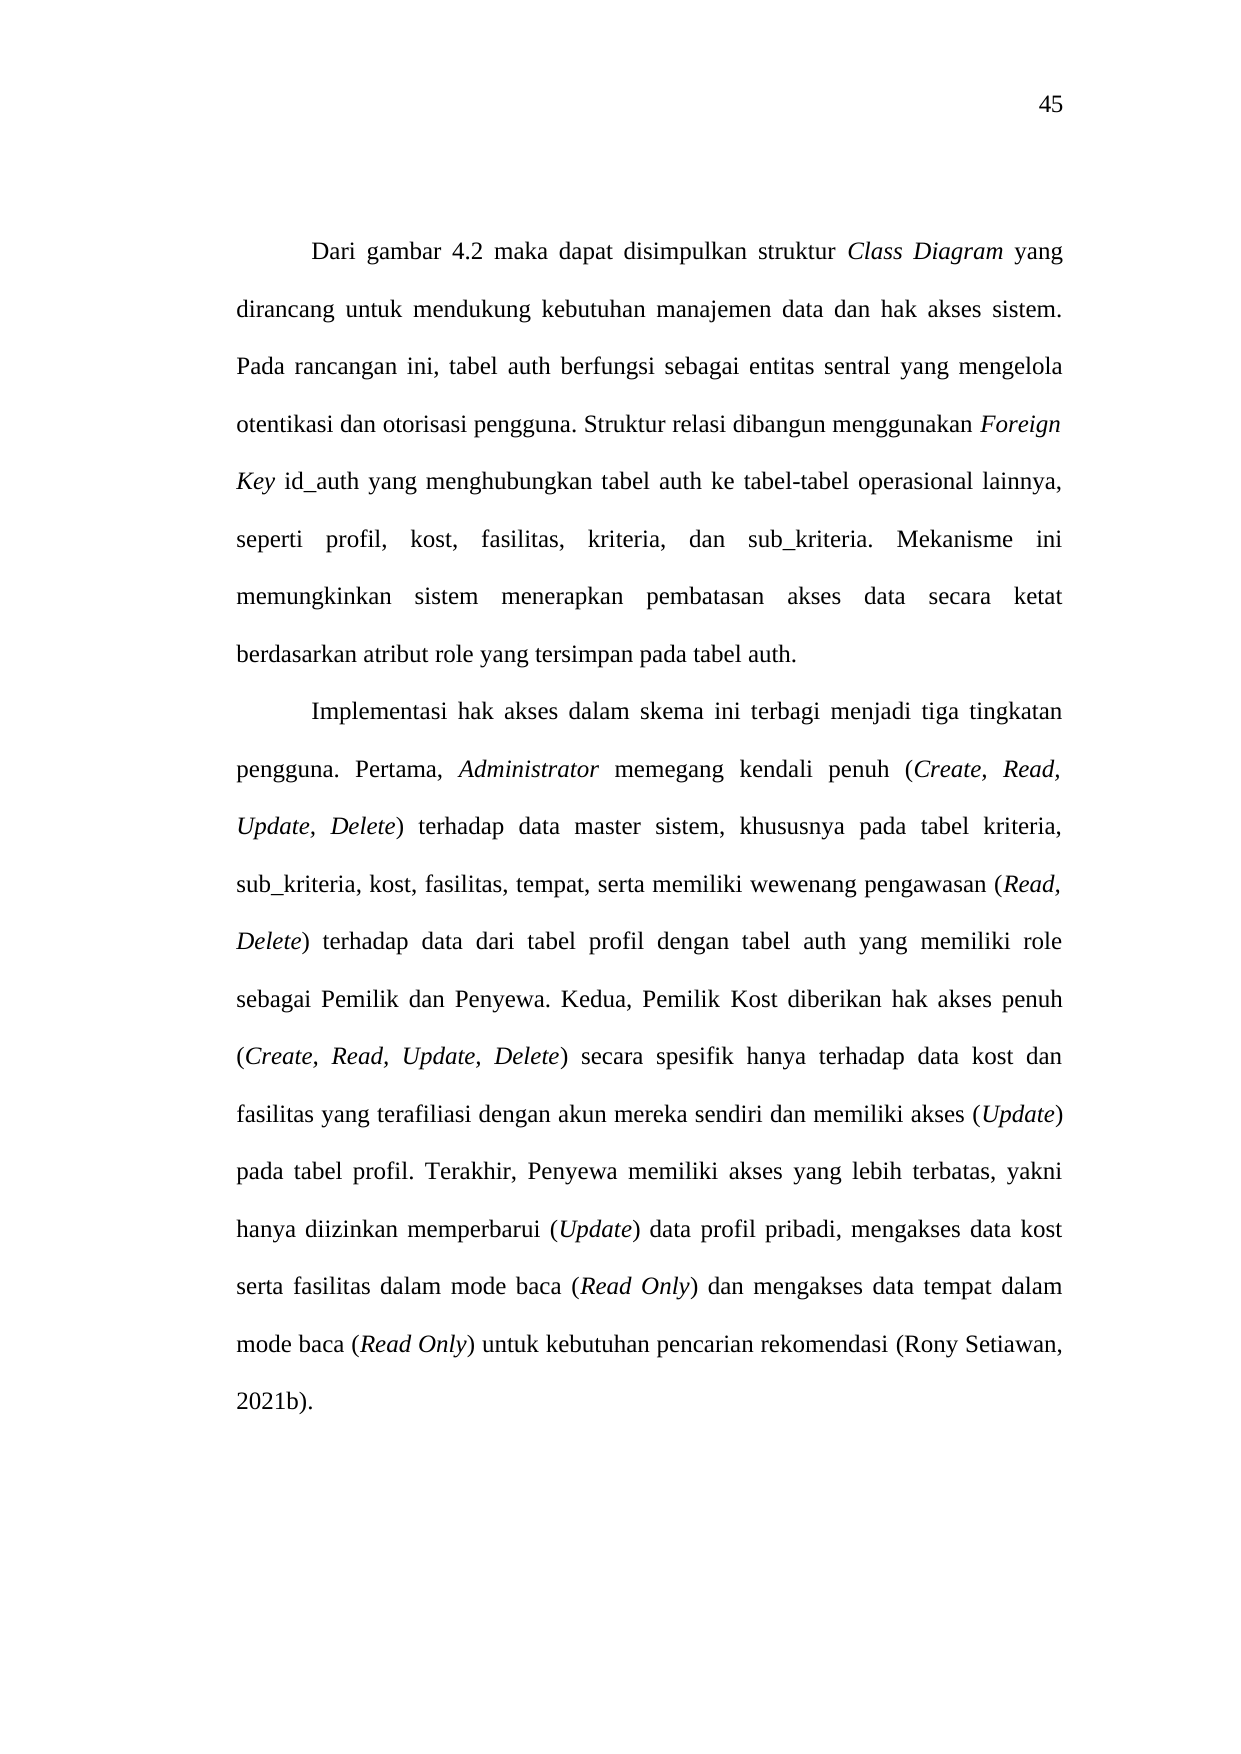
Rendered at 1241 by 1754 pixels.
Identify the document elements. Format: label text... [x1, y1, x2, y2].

text Implementasi hak akses dalam skema ini terbagi menjadi tiga tingkatan pengguna. Pertama, Administrator memegang kendali penuh (Create, Read, Update, Delete) terhadap data master sistem, khususnya pada tabel kriteria, sub_kriteria, kost, fasilitas, tempat, serta memiliki wewenang pengawasan (Read, Delete) terhadap data dari tabel profil dengan tabel auth yang memiliki role sebagai Pemilik dan Penyewa. Kedua, Pemilik Kost diberikan hak akses penuh (Create, Read, Update, Delete) secara spesifik hanya terhadap data kost dan fasilitas yang terafiliasi dengan akun mereka sendiri dan memiliki akses (Update) pada tabel profil. Terakhir, Penyewa memiliki akses yang lebih terbatas, yakni hanya diizinkan memperbarui (Update) data profil pribadi, mengakses data kost serta fasilitas dalam mode baca (Read Only) dan mengakses data tempat dalam mode baca (Read Only) untuk kebutuhan pencarian rekomendasi . [236, 696, 1063, 1415]
text Dari gambar 4.2 maka dapat disimpulkan struktur Class Diagram yang dirancang untuk mendukung kebutuhan manajemen data dan hak akses sistem. Pada rancangan ini, tabel auth berfungsi sebagai entitas sentral yang mengelola otentikasi dan otorisasi pengguna. Struktur relasi dibangun menggunakan Foreign Key id_auth yang menghubungkan tabel auth ke tabel-tabel operasional lainnya, seperti profil, kost, fasilitas, kriteria, dan sub_kriteria. Mekanisme ini memungkinkan sistem menerapkan pembatasan akses data secara ketat berdasarkan atribut role yang tersimpan pada tabel auth. [236, 236, 1063, 667]
